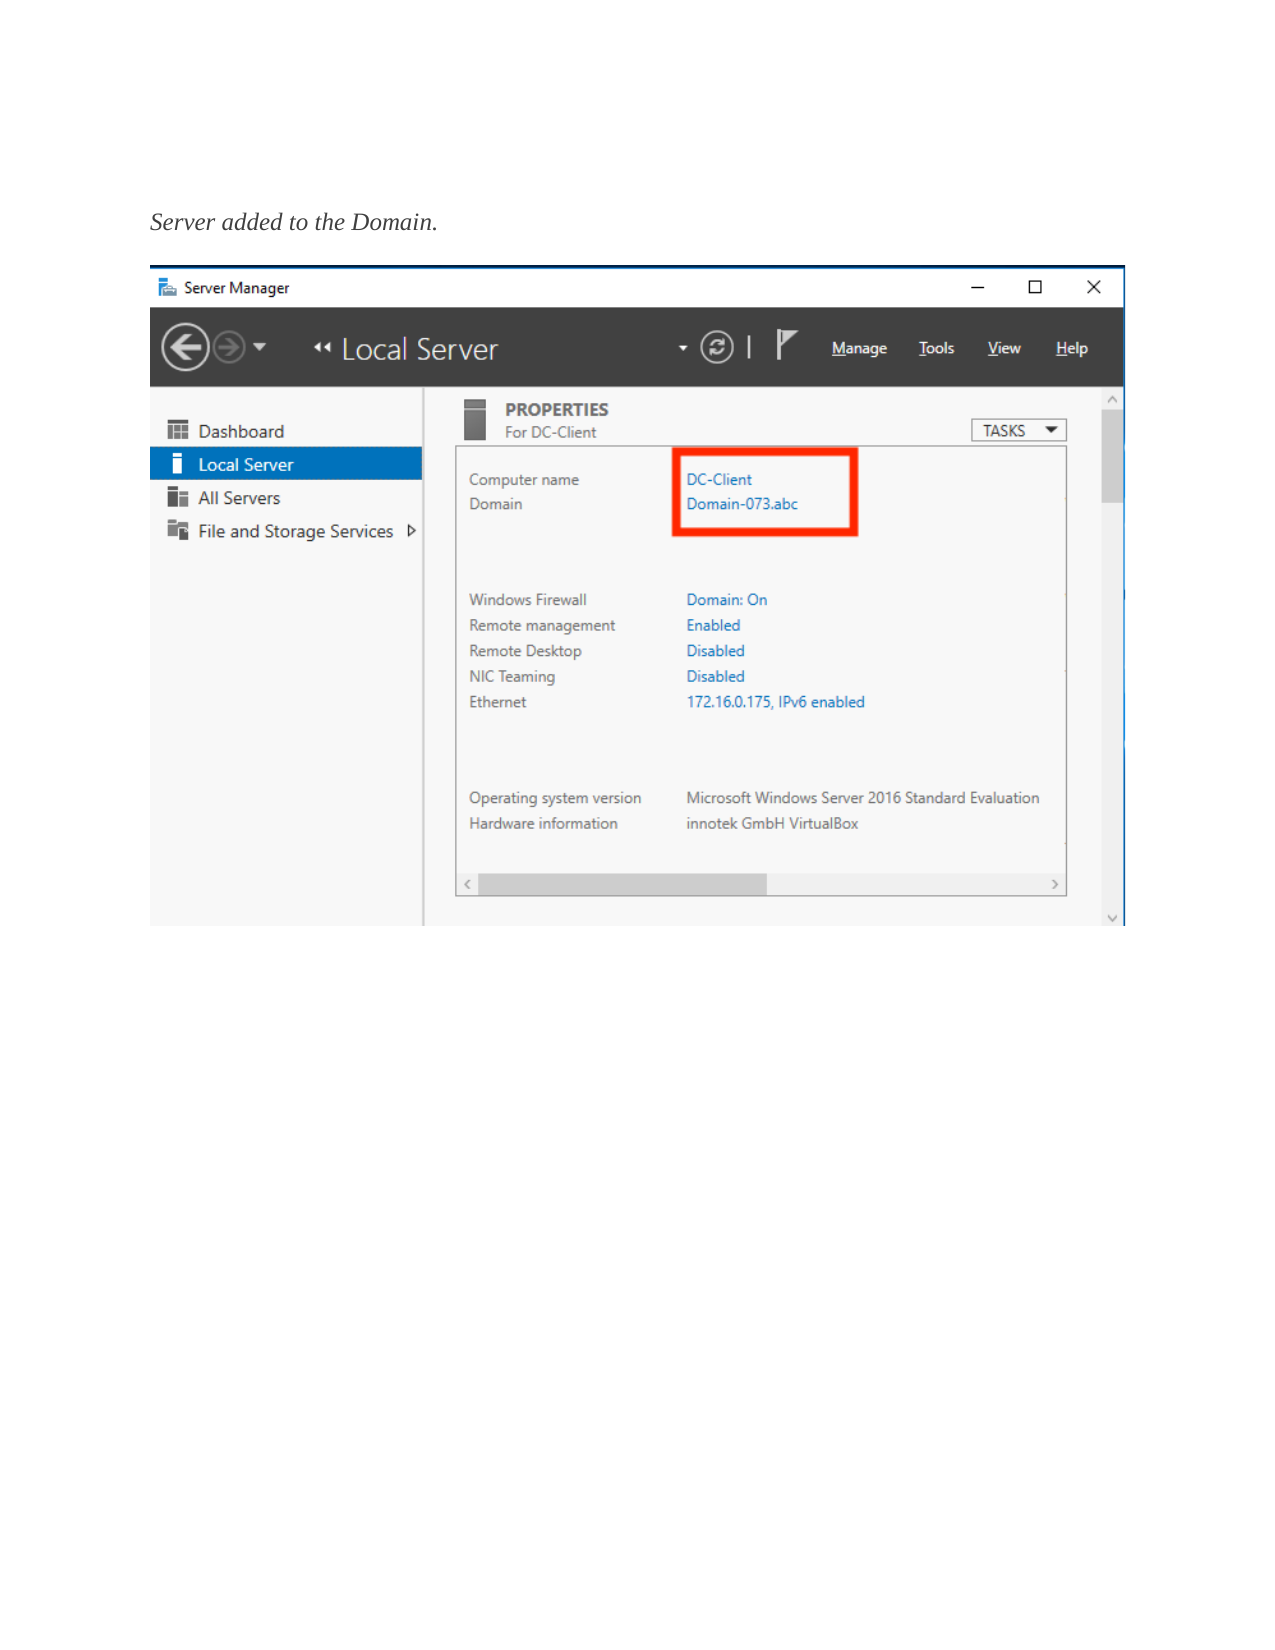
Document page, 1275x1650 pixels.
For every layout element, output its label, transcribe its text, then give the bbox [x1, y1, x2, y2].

picture [150, 265, 1125, 926]
text Server added to the Domain. [150, 207, 1125, 236]
